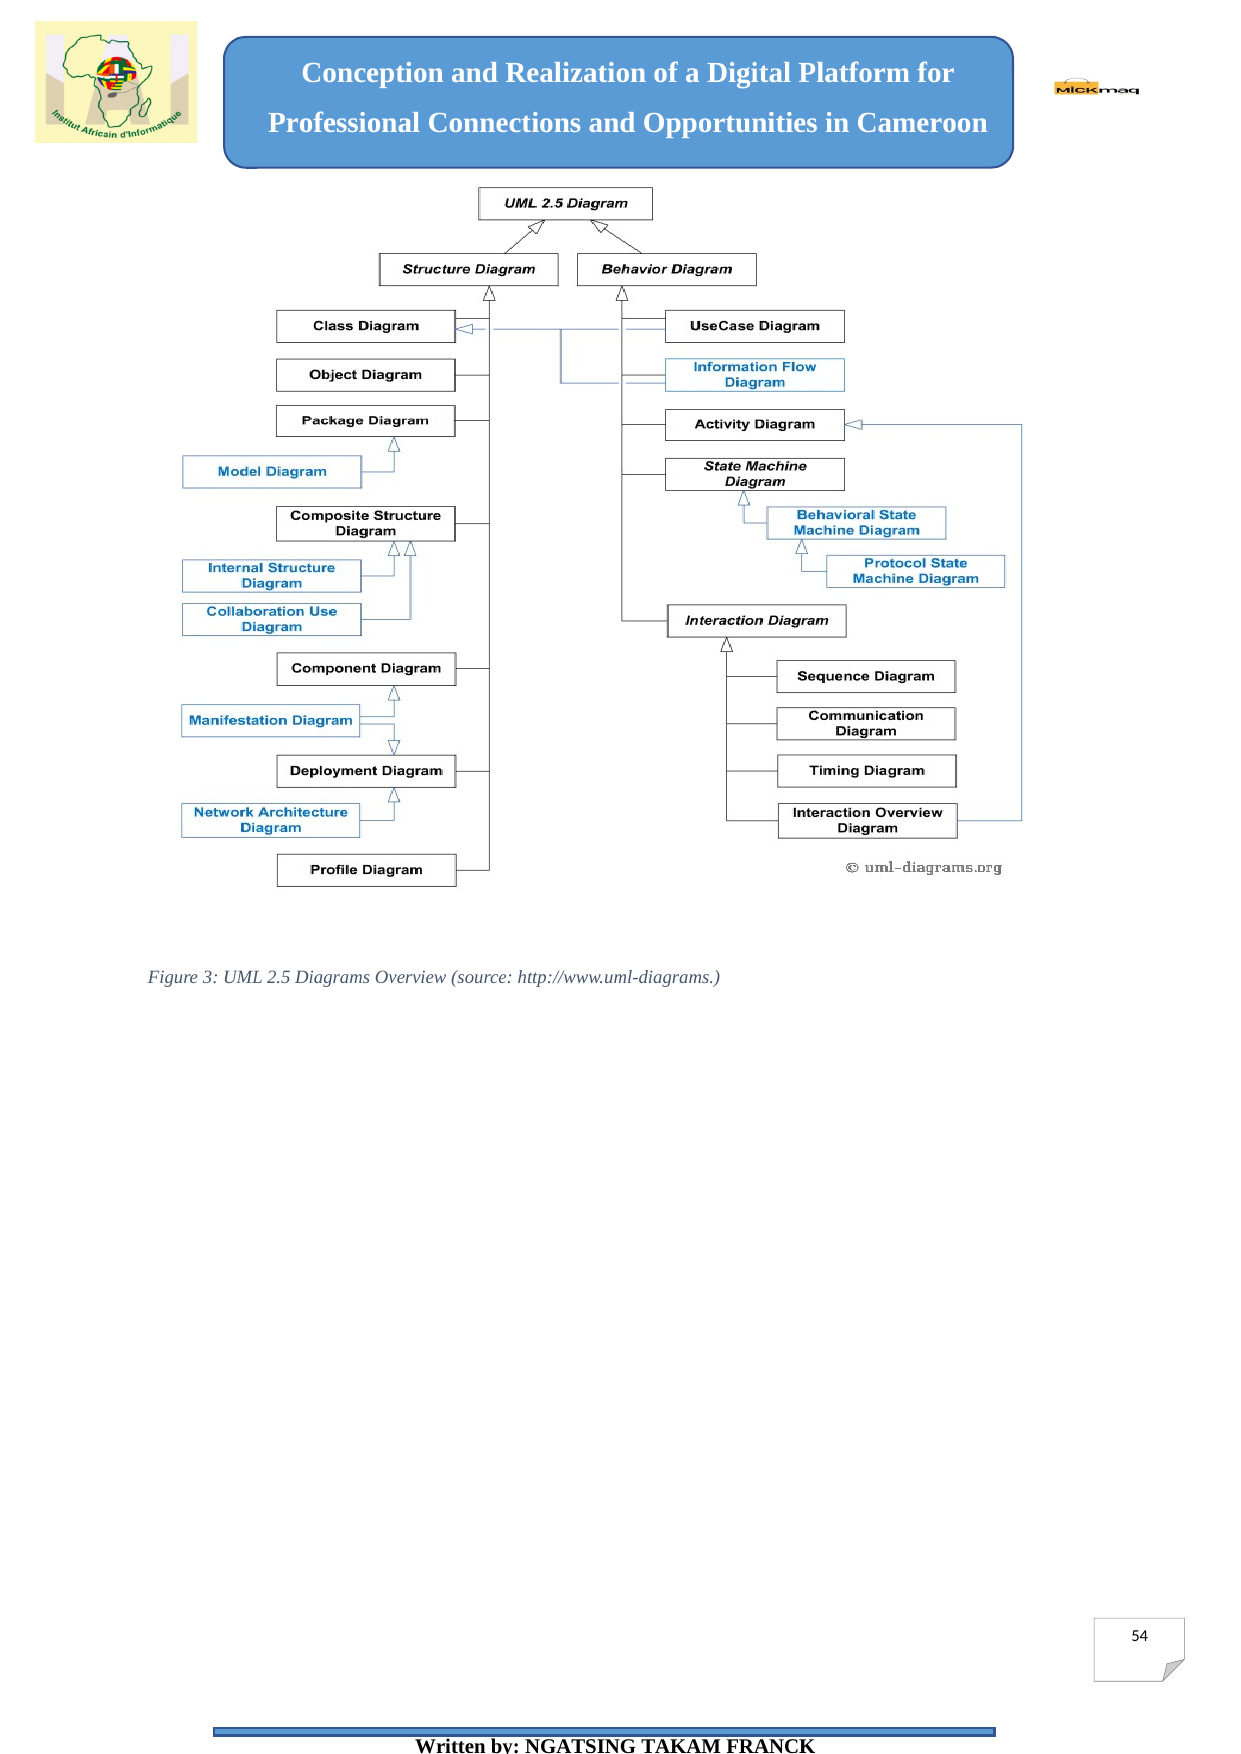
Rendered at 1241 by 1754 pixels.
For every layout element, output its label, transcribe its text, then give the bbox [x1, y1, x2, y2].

picture [1047, 73, 1143, 103]
text Figure 3: UML 2.5 Diagrams Overview (source: http://www.uml-diagrams.) [148, 966, 1093, 987]
picture [180, 184, 1025, 892]
picture [35, 21, 198, 143]
